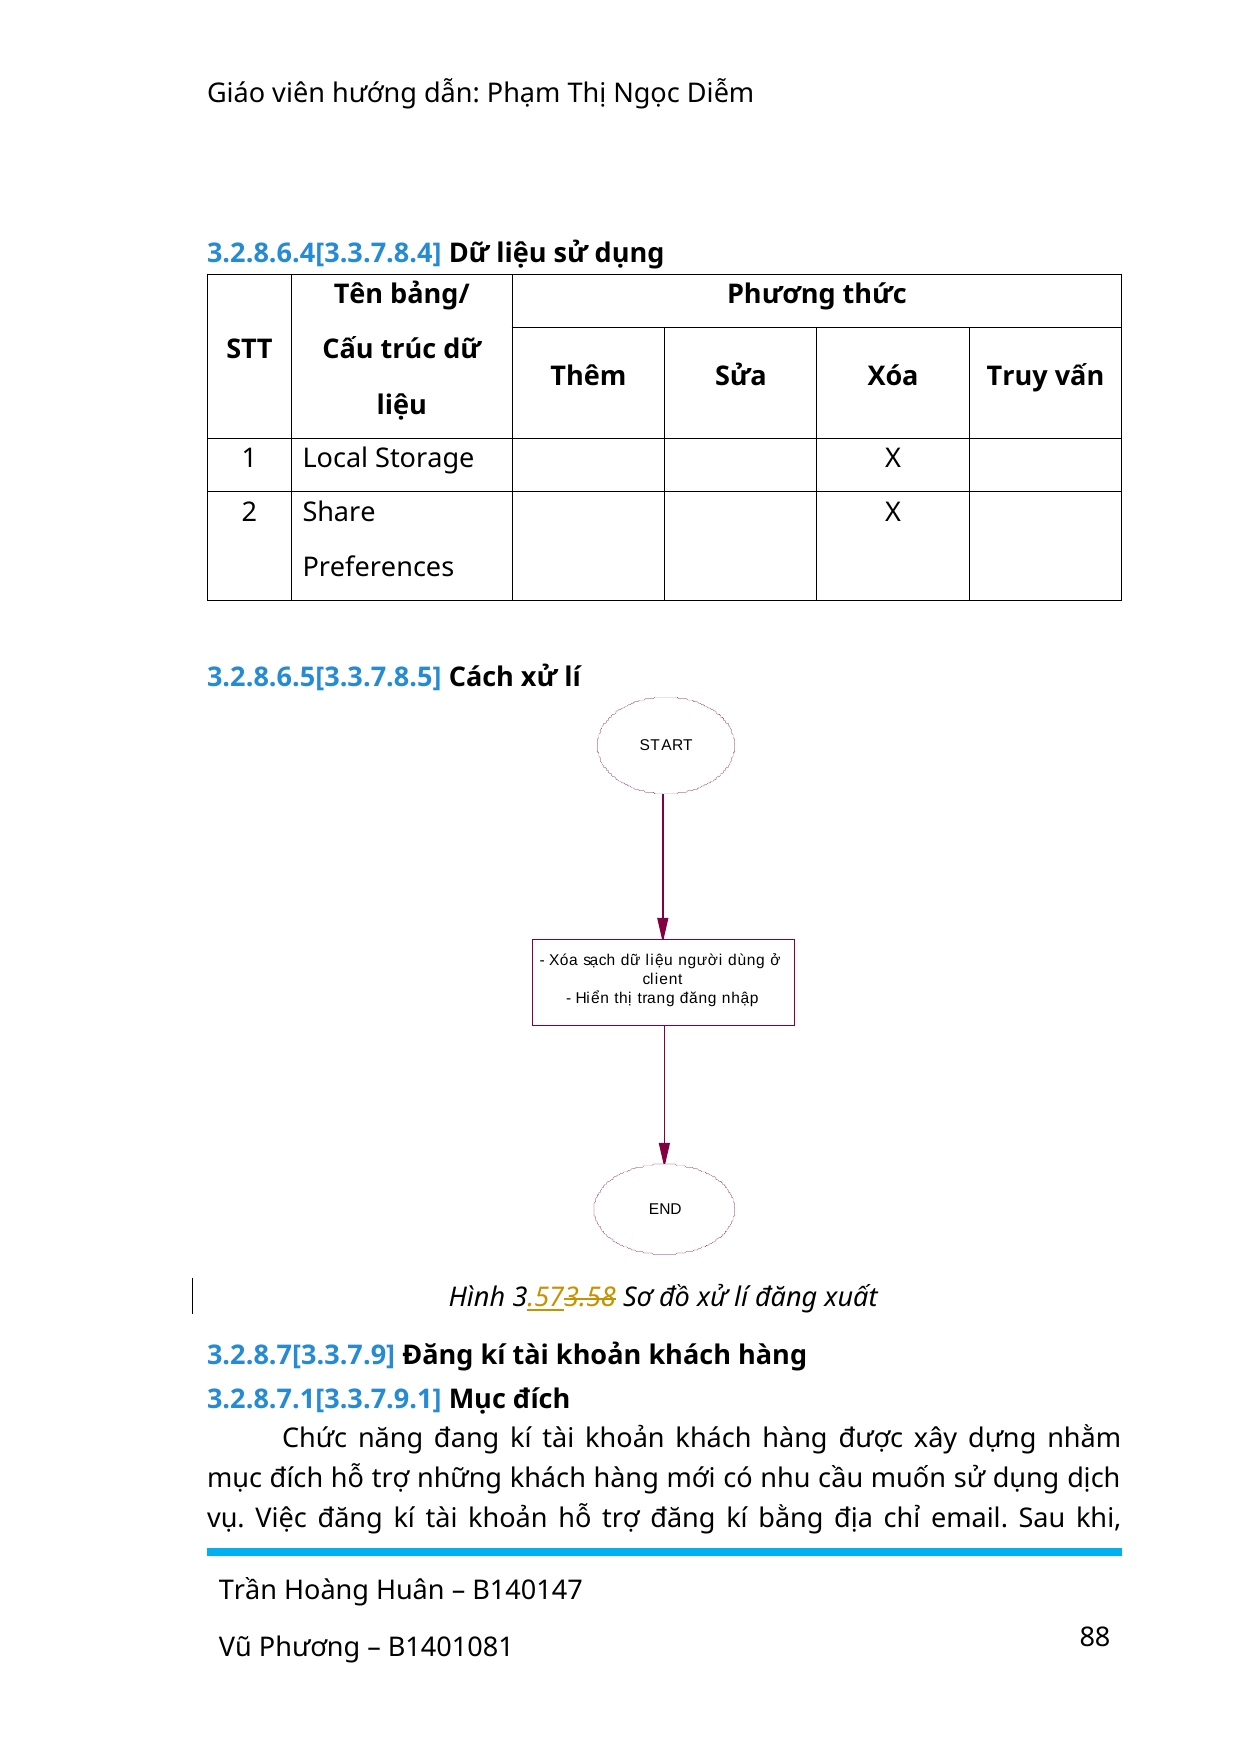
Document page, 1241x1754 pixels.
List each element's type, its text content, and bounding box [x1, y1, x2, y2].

table_cell [513, 492, 664, 600]
table_cell X [817, 492, 969, 600]
table_header STT [208, 275, 291, 437]
subtitle Dữ liệu sử dụng [207, 234, 1122, 271]
subtitle Đăng kí tài khoản khách hàng [207, 1335, 1122, 1372]
subtitle Mục đích [207, 1379, 1122, 1416]
table_cell [665, 439, 816, 491]
table_cell Xóa [817, 328, 969, 437]
table_cell 1 [208, 439, 291, 491]
table_cell Sửa [665, 328, 816, 437]
table_cell [970, 492, 1121, 600]
table_cell Thêm [513, 328, 664, 437]
text Hình 3 Sơ đồ xử lí đăng xuất [207, 1277, 1122, 1314]
table_cell Local Storage [292, 439, 512, 491]
table_cell Truy vấn [970, 328, 1121, 437]
table_cell X [817, 439, 969, 491]
table_cell [513, 439, 664, 491]
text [207, 1419, 1122, 1535]
table_cell [970, 439, 1121, 491]
table_cell [665, 492, 816, 600]
subtitle Cách xử lí [207, 657, 1122, 694]
table_header Phương thức [513, 275, 1121, 327]
table_header Tên bảng/ Cấu trúc dữ liệu [292, 275, 512, 437]
table_cell 2 [208, 492, 291, 600]
table_cell Share Preferences [292, 492, 512, 600]
